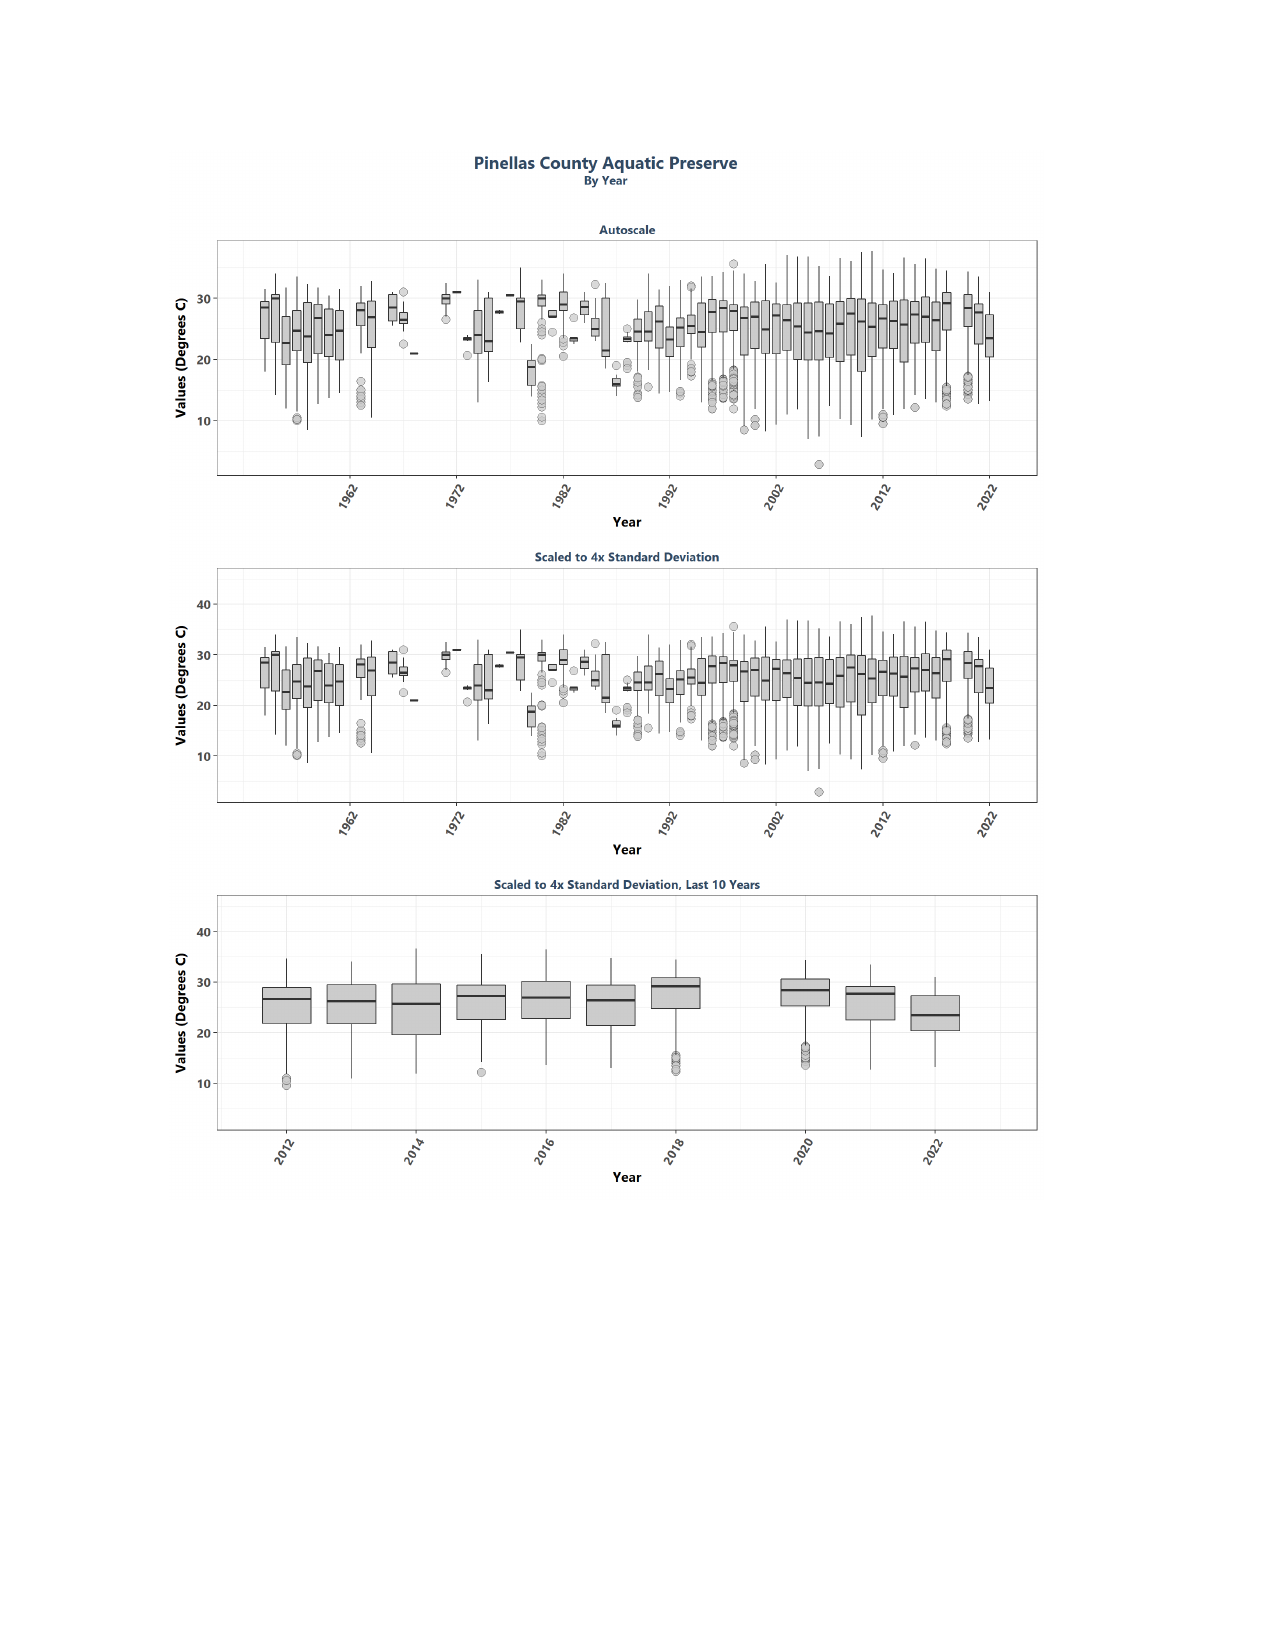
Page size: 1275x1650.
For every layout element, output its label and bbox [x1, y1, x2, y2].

picture [168, 150, 1044, 1200]
